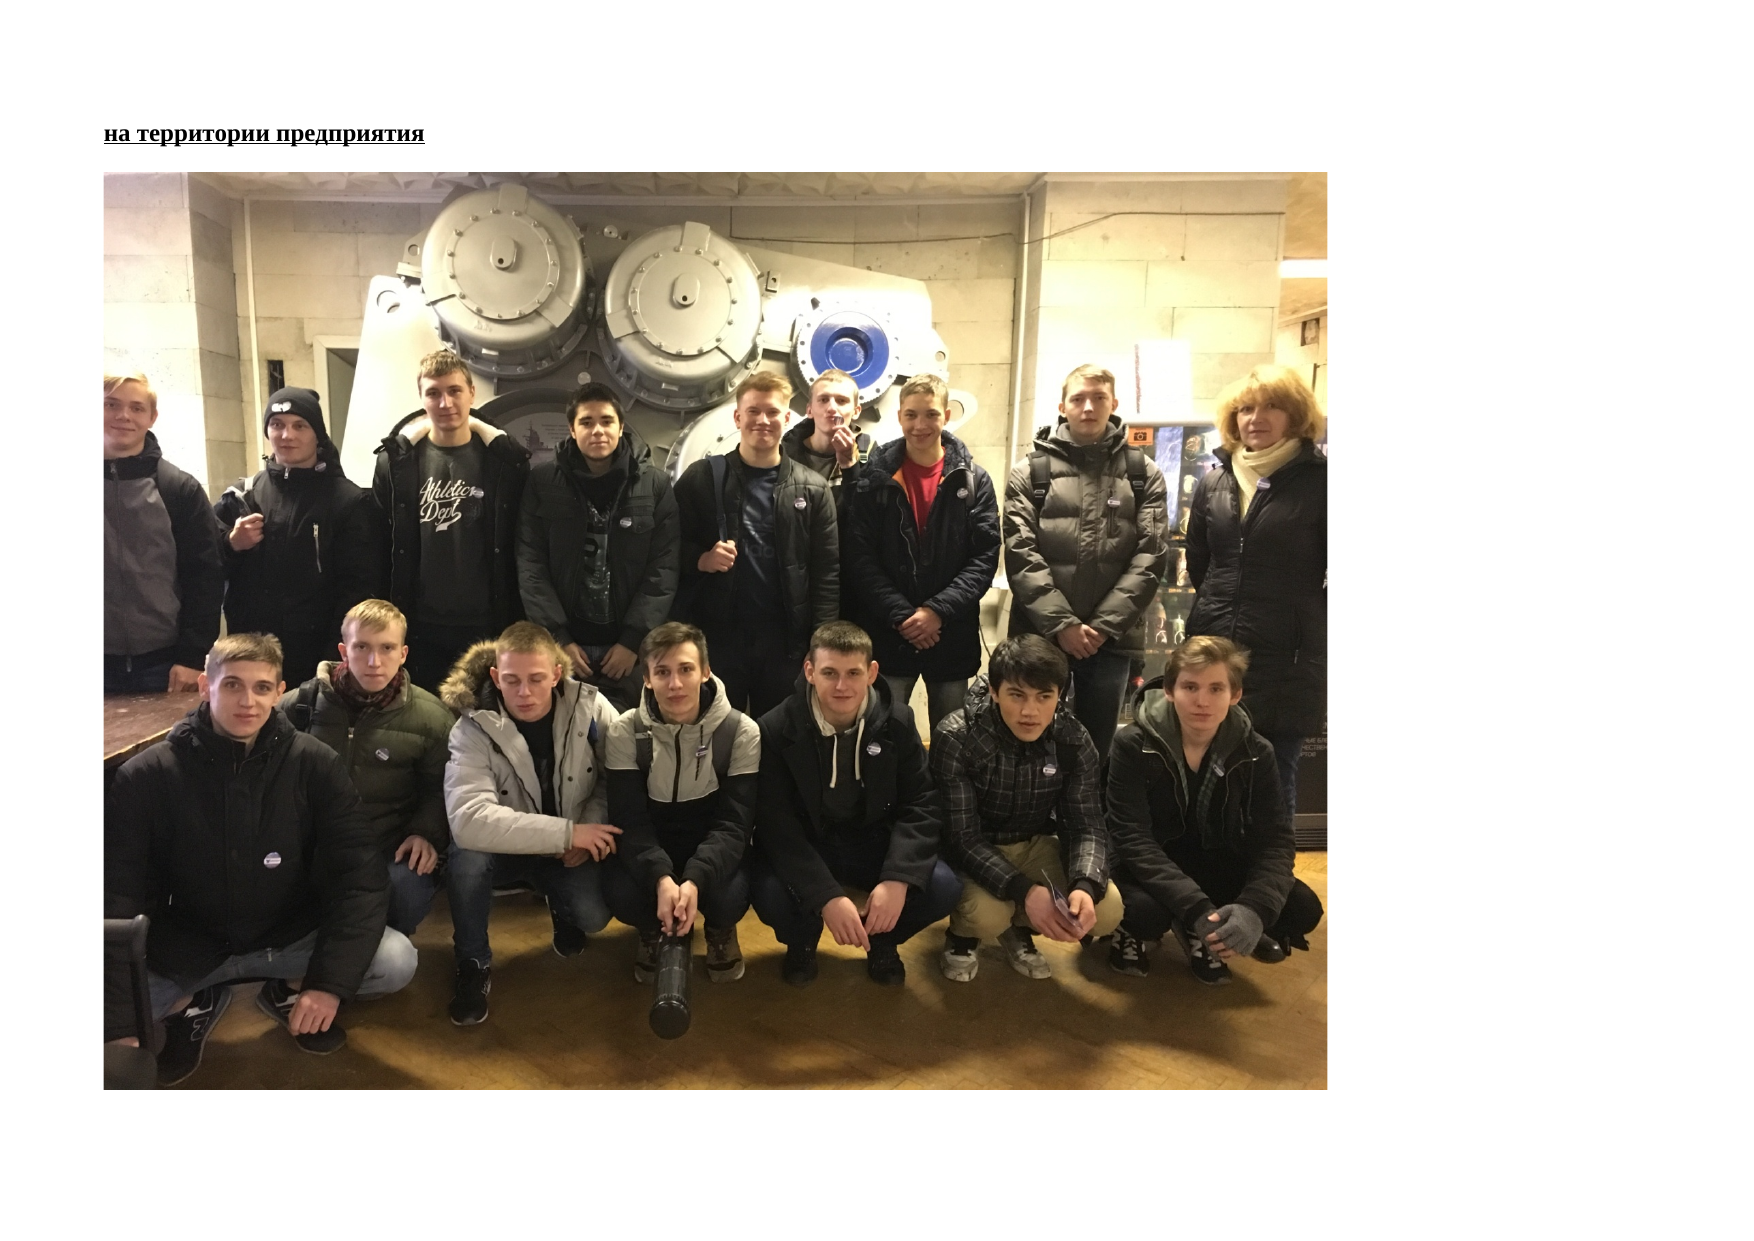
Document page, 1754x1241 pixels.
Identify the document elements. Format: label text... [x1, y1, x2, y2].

text на территории предприятия [103, 118, 1665, 147]
picture [103, 172, 1328, 1090]
